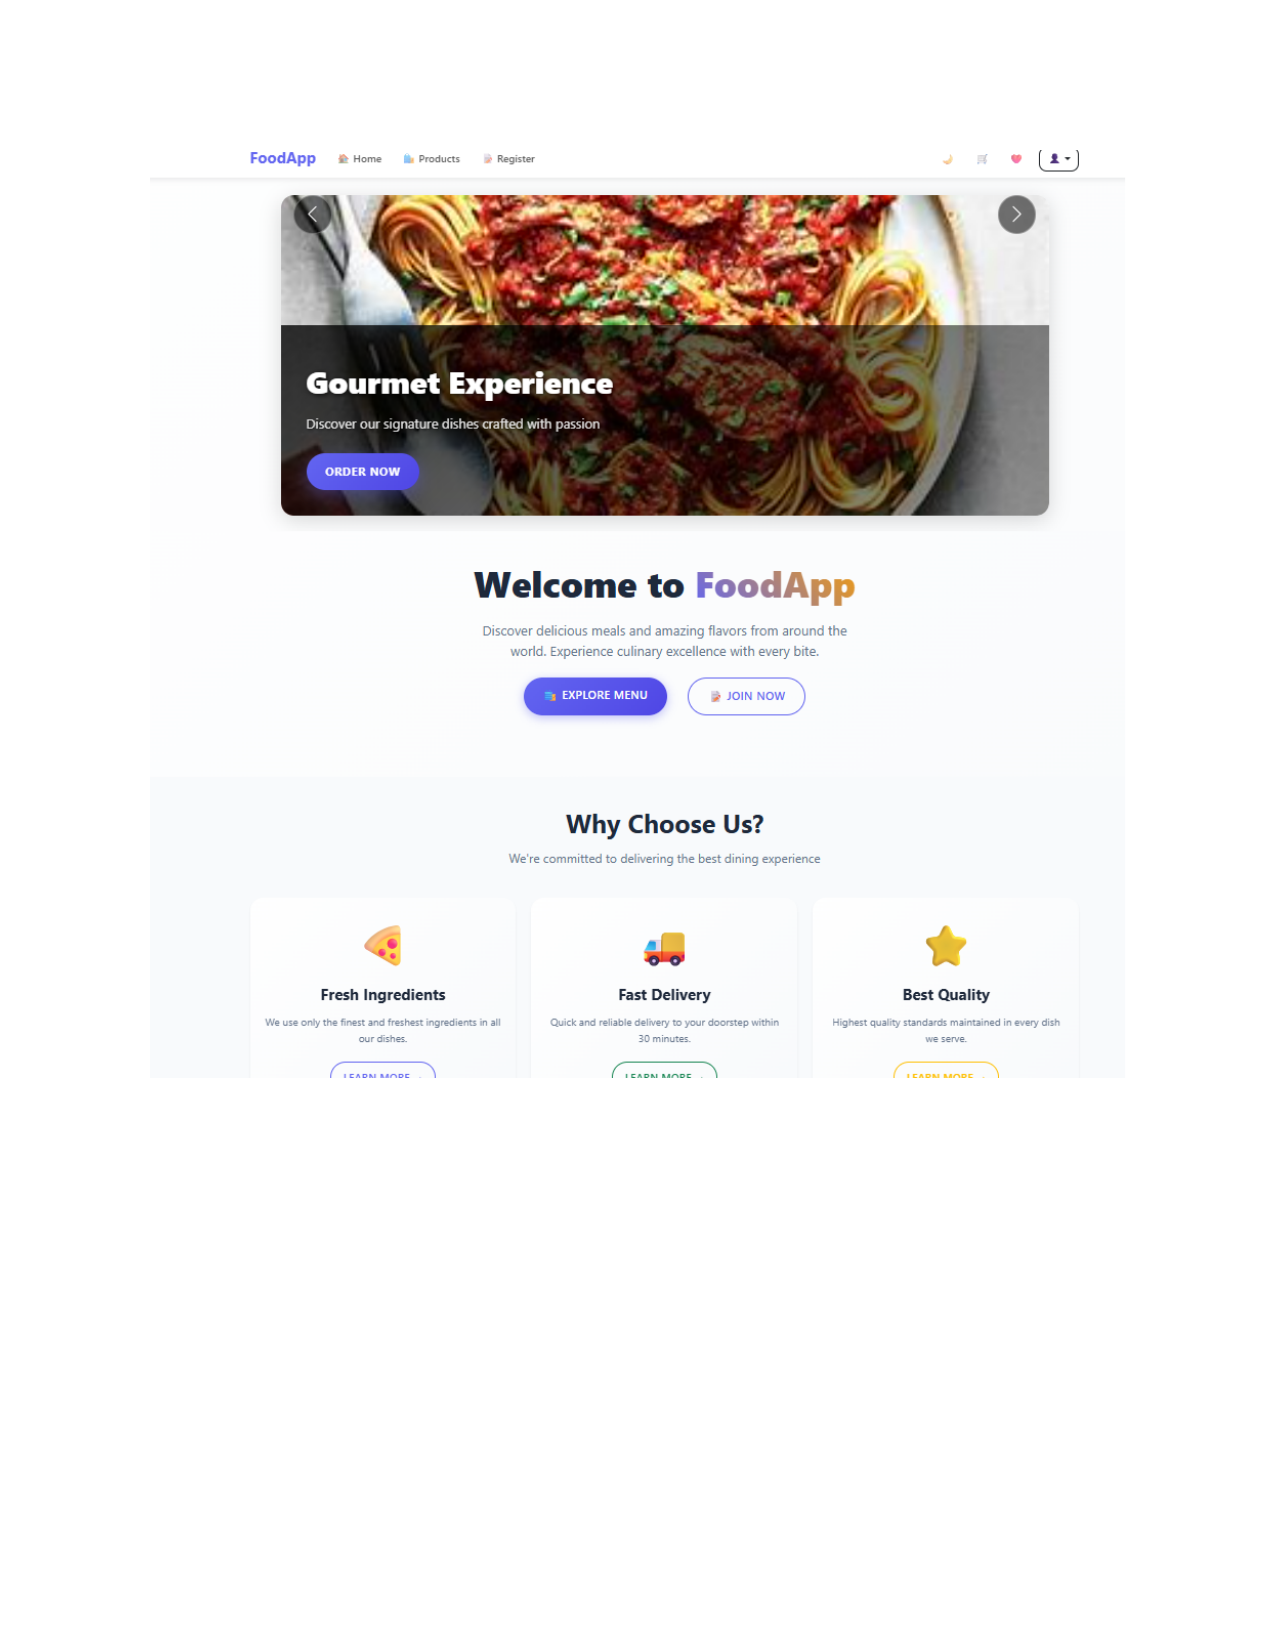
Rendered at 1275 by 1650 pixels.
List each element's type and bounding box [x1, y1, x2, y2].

picture [150, 150, 1125, 1078]
